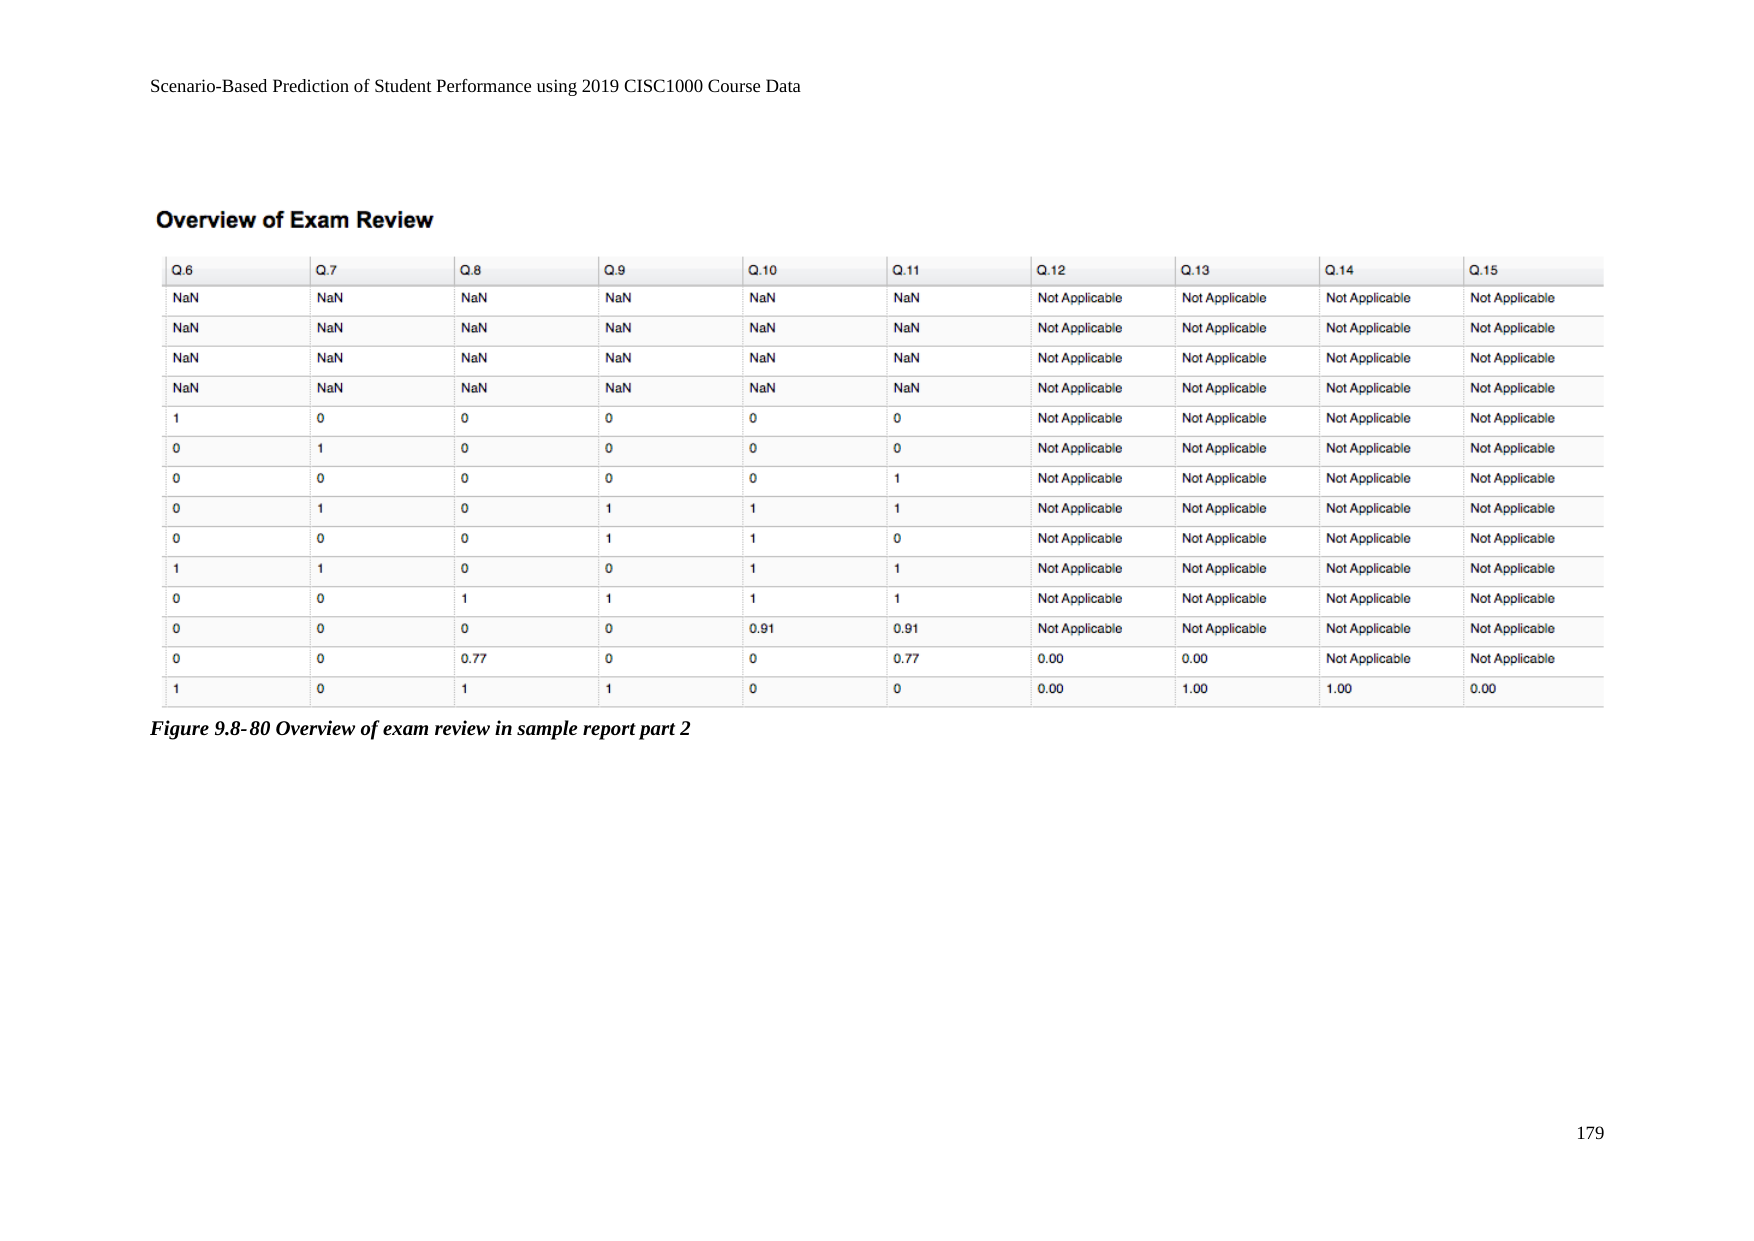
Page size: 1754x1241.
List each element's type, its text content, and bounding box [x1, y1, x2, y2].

picture [150, 187, 1604, 716]
